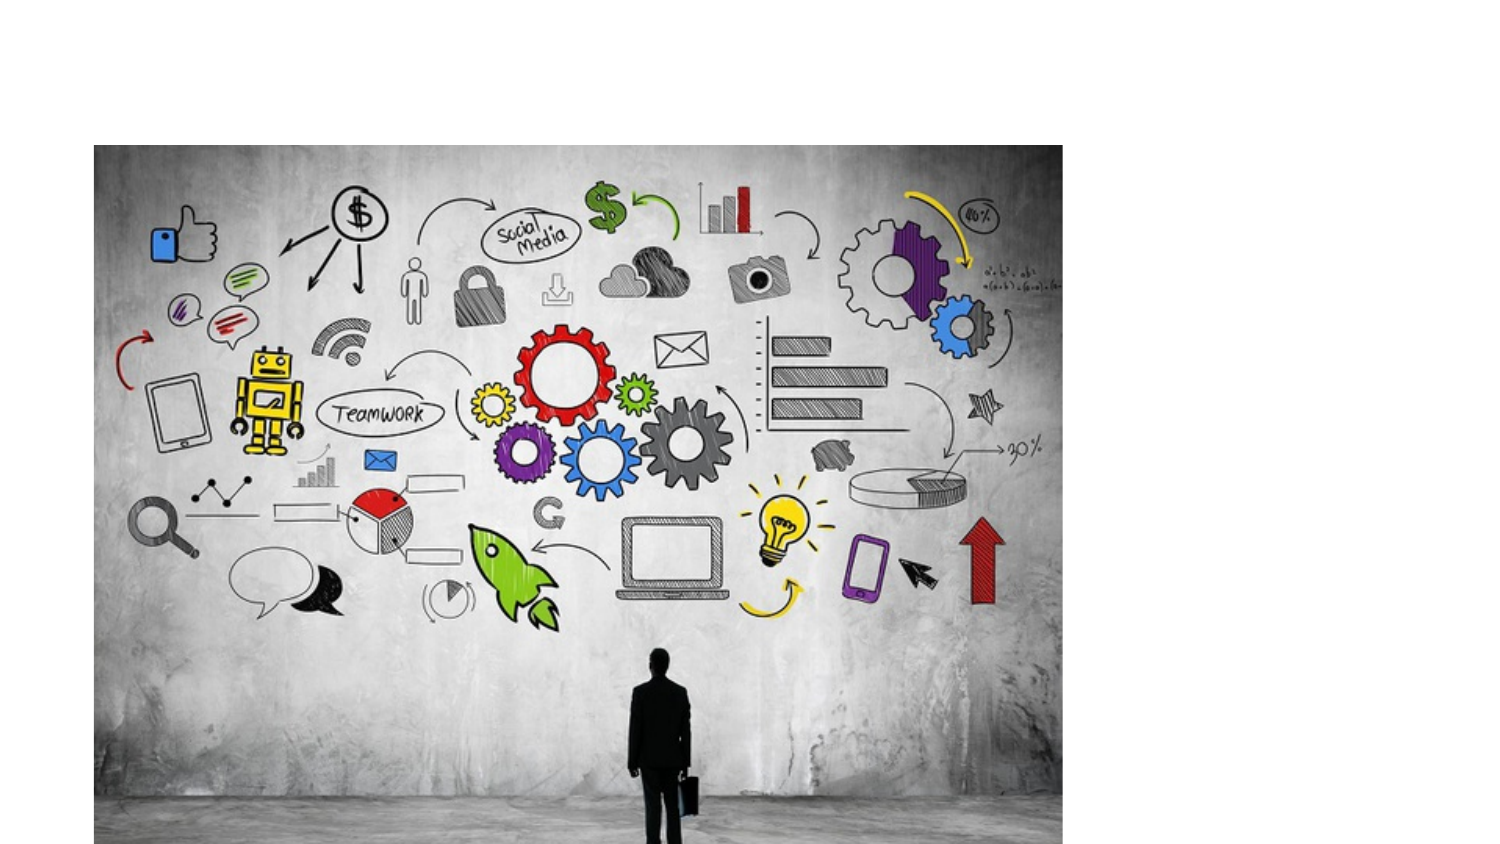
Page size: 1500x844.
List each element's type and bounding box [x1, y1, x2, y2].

picture [93, 145, 1063, 844]
